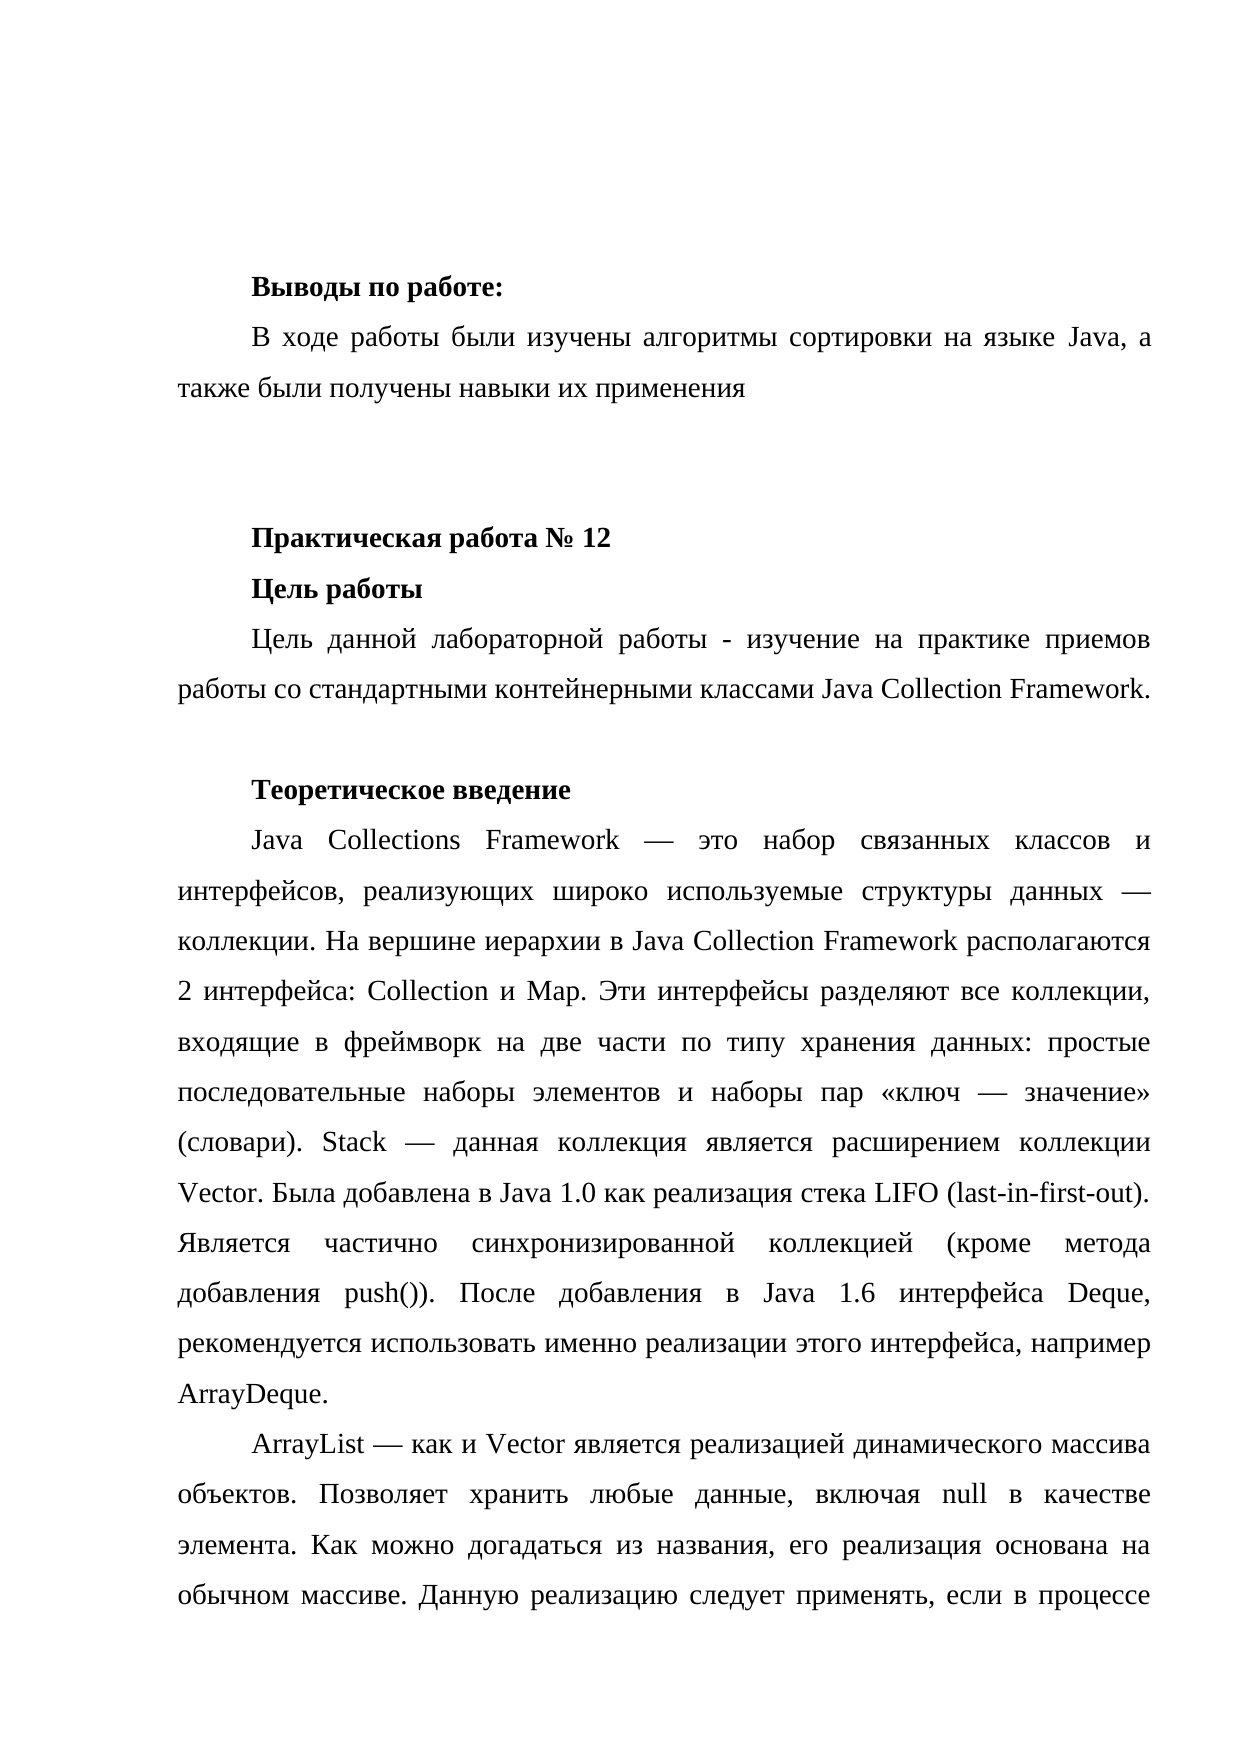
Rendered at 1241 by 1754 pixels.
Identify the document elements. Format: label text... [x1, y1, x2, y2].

text Цель данной лабораторной работы - изучение на практике приемов работы со стандартными контейнерными классами Java Collection Framework. [177, 621, 1152, 705]
text Теоретическое введение [177, 772, 1152, 806]
text Практическая работа № 12 [251, 521, 1152, 554]
text Выводы по работе: [177, 269, 1152, 303]
text В ходе работы были изучены алгоритмы сортировки на языке Java, а также были получены навыки их применения [177, 319, 1152, 403]
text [177, 1426, 1152, 1611]
text Java Collections Framework — это набор связанных классов и интерфейсов, реализующих широко используемые структуры данных — коллекции. На вершине иерархии в Java Collection Framework располагаются 2 интерфейса: Collection и Map. Эти интерфейсы разделяют все коллекции, входящие в фреймворк на две части по типу хранения данных: простые последовательные наборы элементов и наборы пар «ключ — значение» (словари). Stack — данная коллекция является расширением коллекции Vector. Была добавлена в Java 1.0 как реализация стека LIFO (last-in-first-out). Является частично синхронизированной коллекцией (кроме метода добавления push()). После добавления в Java 1.6 интерфейса Deque, рекомендуется использовать именно реализации этого интерфейса, например ArrayDeque. [177, 822, 1152, 1409]
text Цель работы [177, 571, 1152, 604]
